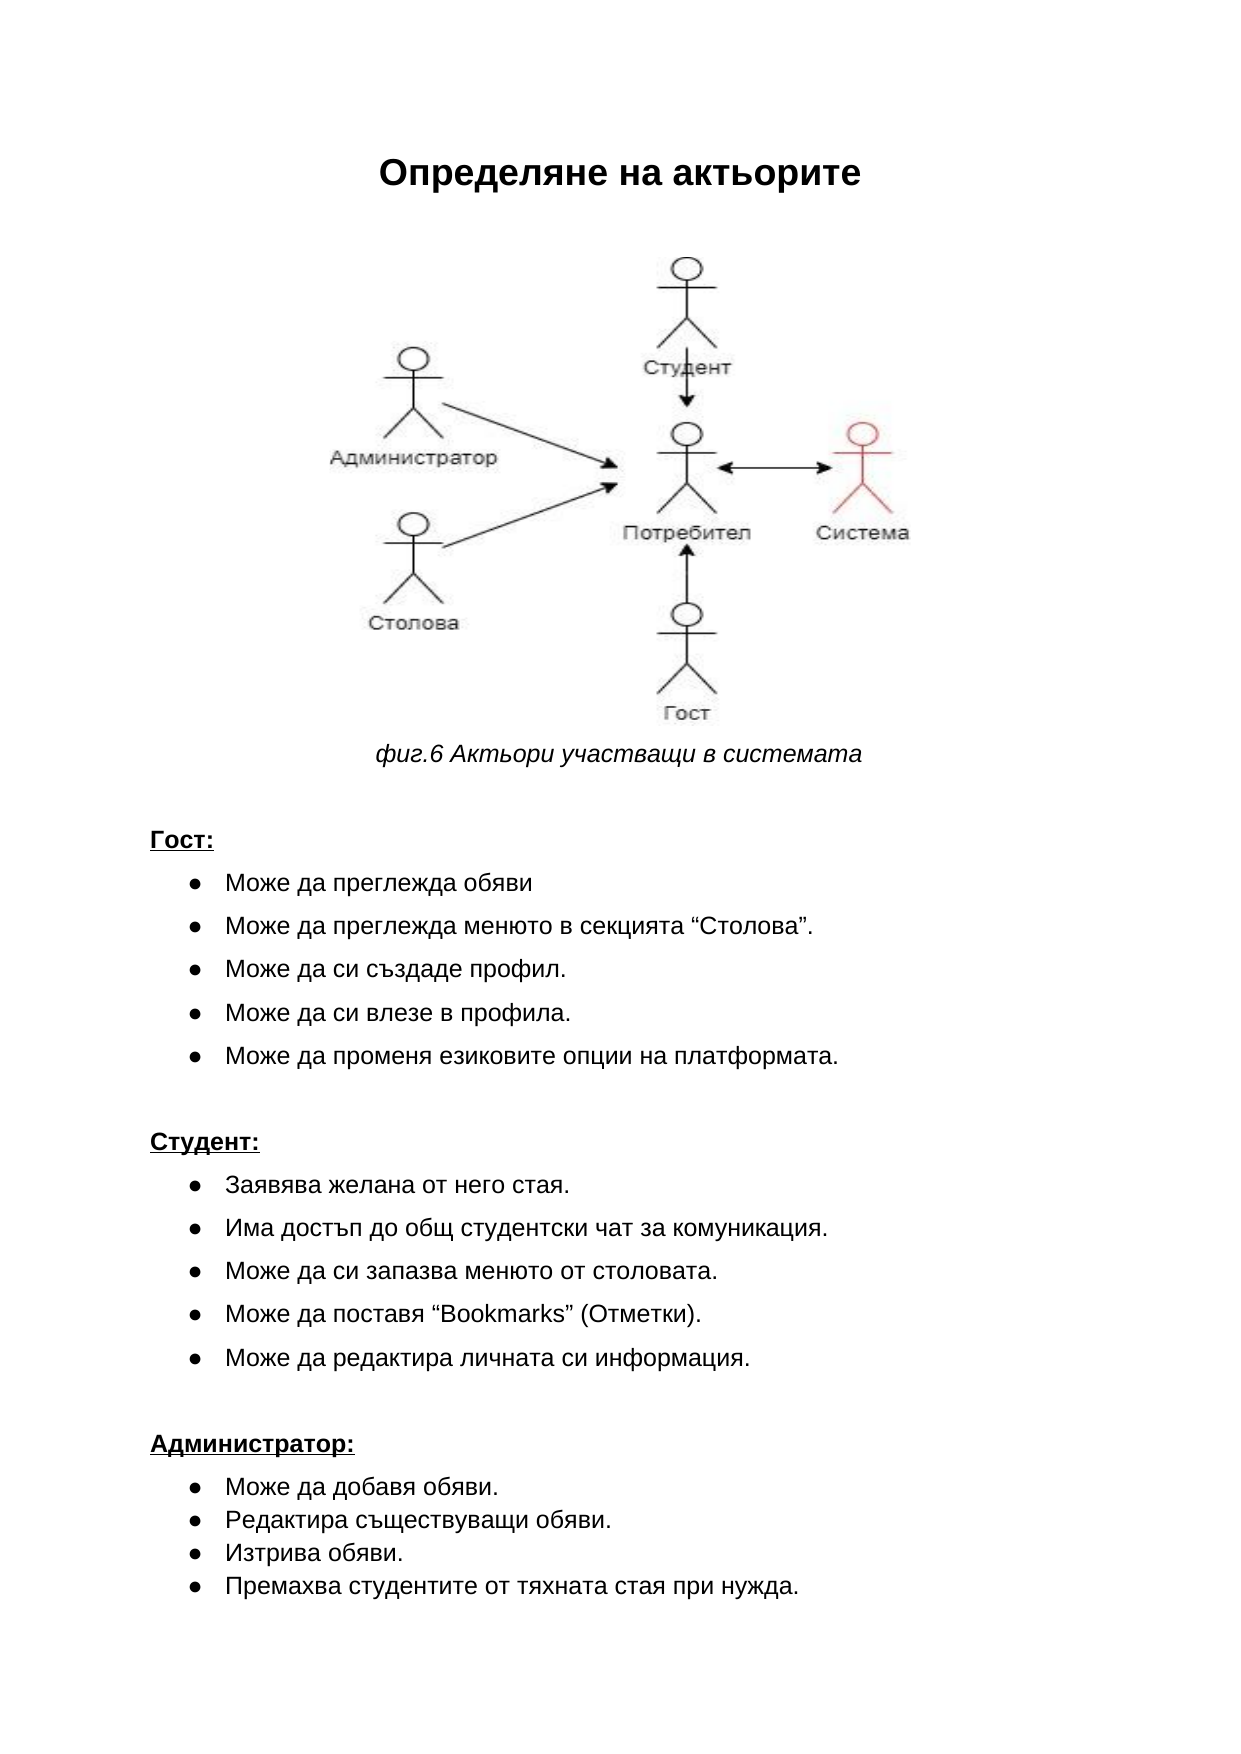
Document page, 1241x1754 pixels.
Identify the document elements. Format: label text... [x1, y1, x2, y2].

list Може да си създаде профил. [187, 954, 1090, 983]
list Може да преглежда обяви [187, 868, 1090, 897]
list Може да преглежда менюто в секцията “Столова”. [187, 911, 1090, 940]
list Може да поставя “Bookmarks” (Отметки). [187, 1299, 1090, 1328]
picture [329, 257, 911, 726]
text Гост: [150, 825, 1090, 854]
list Може да добавя обяви. [187, 1472, 1090, 1501]
list Изтрива обяви. [187, 1538, 1090, 1567]
text Студент: [150, 1127, 1090, 1156]
list Може да редактира личната си информация. [187, 1343, 1090, 1371]
list Може да си влезе в профила. [187, 998, 1090, 1026]
text фиг.6 Актьори участващи в системата [150, 739, 1090, 768]
list Премахва студентите от тяхната стая при нужда. [187, 1571, 1090, 1600]
text Администратор: [150, 1429, 1090, 1458]
list Може да си запазва менюто от столовата. [187, 1256, 1090, 1285]
list Може да променя езиковите опции на платформата. [187, 1041, 1090, 1069]
list Има достъп до общ студентски чат за комуникация. [187, 1213, 1090, 1242]
list Редактира съществуващи обяви. [187, 1505, 1090, 1534]
list Заявява желана от него стая. [187, 1170, 1090, 1199]
text Определяне на актьорите [150, 150, 1090, 193]
